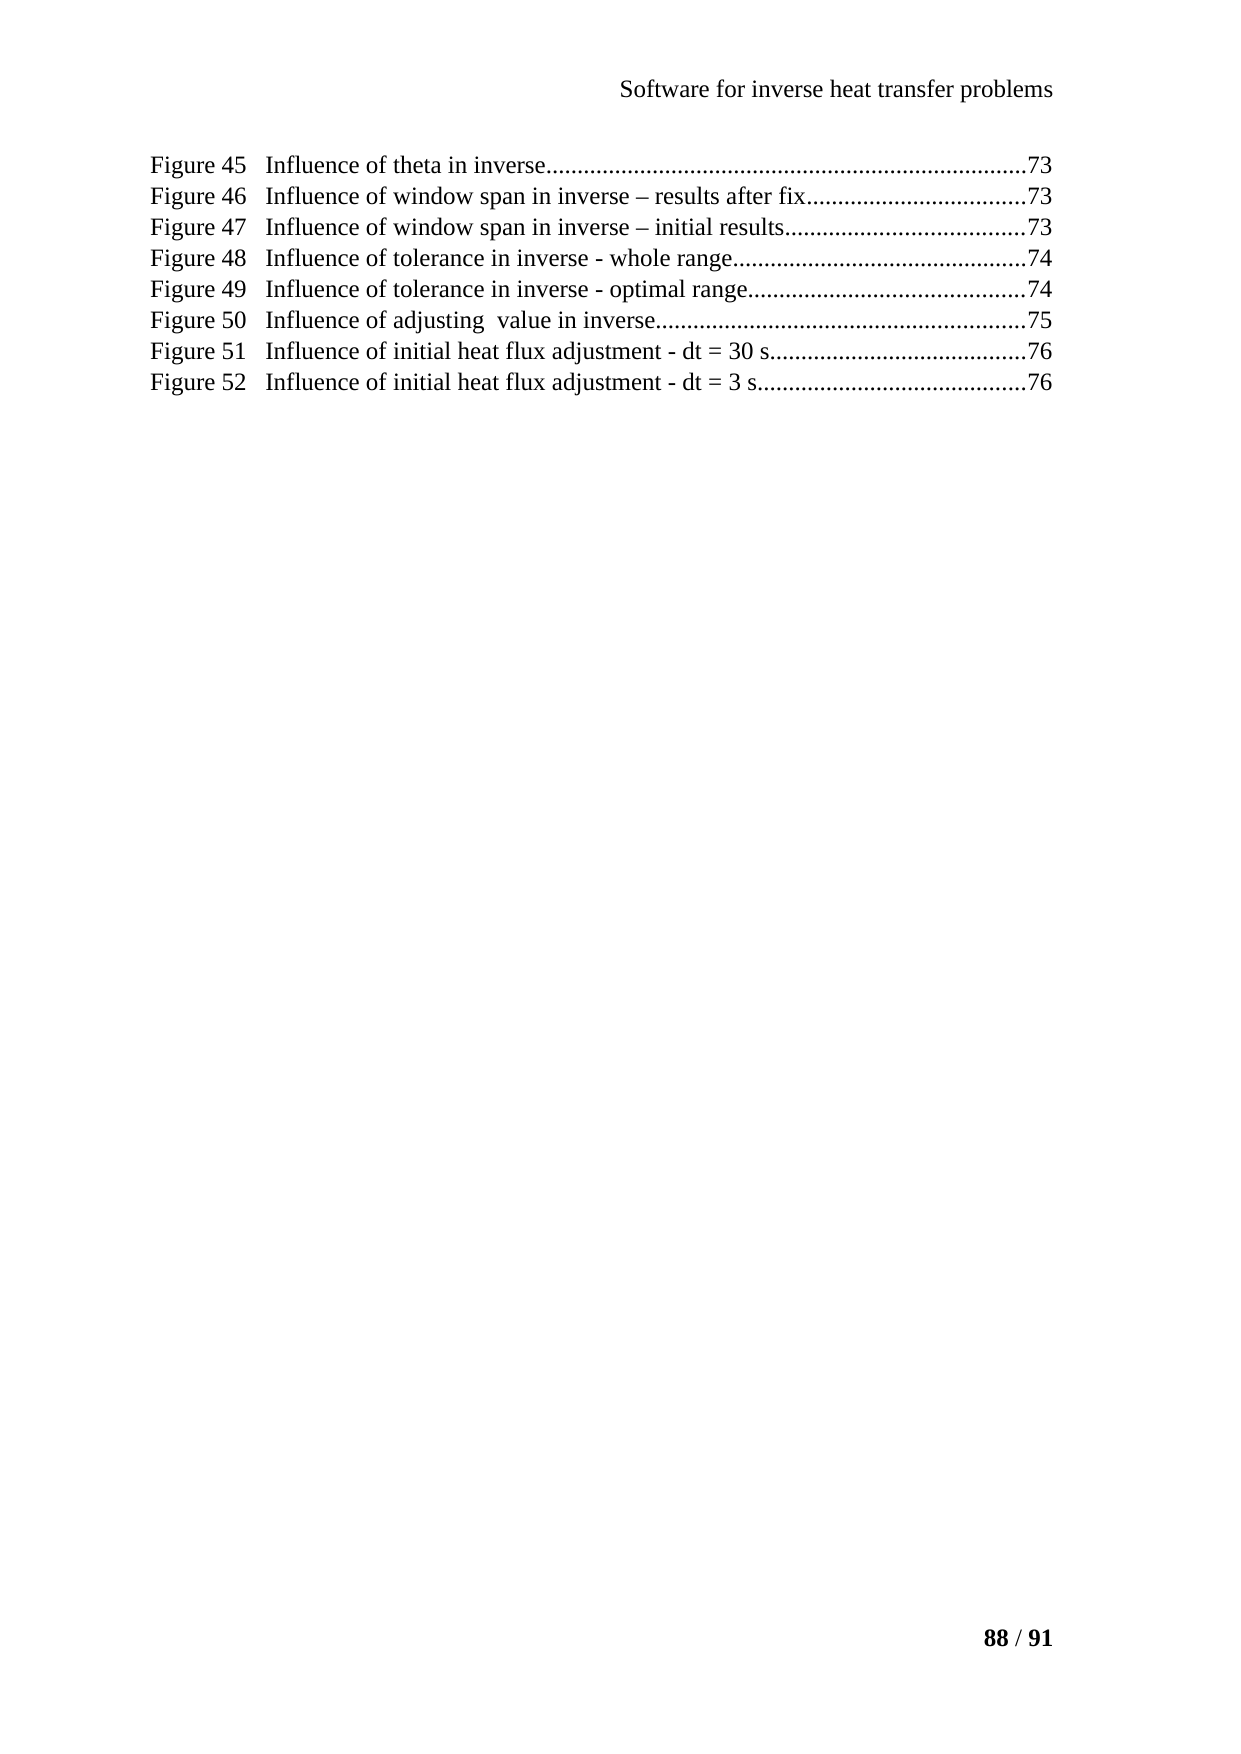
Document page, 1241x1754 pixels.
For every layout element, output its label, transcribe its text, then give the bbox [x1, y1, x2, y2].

text Figure 45 Influence of theta in inverse 73 [150, 150, 1053, 179]
text Figure 51 Influence of initial heat flux adjustment - dt = 30 s 76 [150, 336, 1053, 365]
text Figure 46 Influence of window span in inverse – results after fix 73 [150, 181, 1053, 210]
text Figure 49 Influence of tolerance in inverse - optimal range 74 [150, 274, 1053, 303]
text Figure 47 Influence of window span in inverse – initial results 73 [150, 212, 1053, 241]
text Figure 48 Influence of tolerance in inverse - whole range 74 [150, 243, 1053, 272]
text Figure 50 Influence of adjusting value in inverse 75 [150, 305, 1053, 334]
text Figure 52 Influence of initial heat flux adjustment - dt = 3 s 76 [150, 367, 1053, 396]
